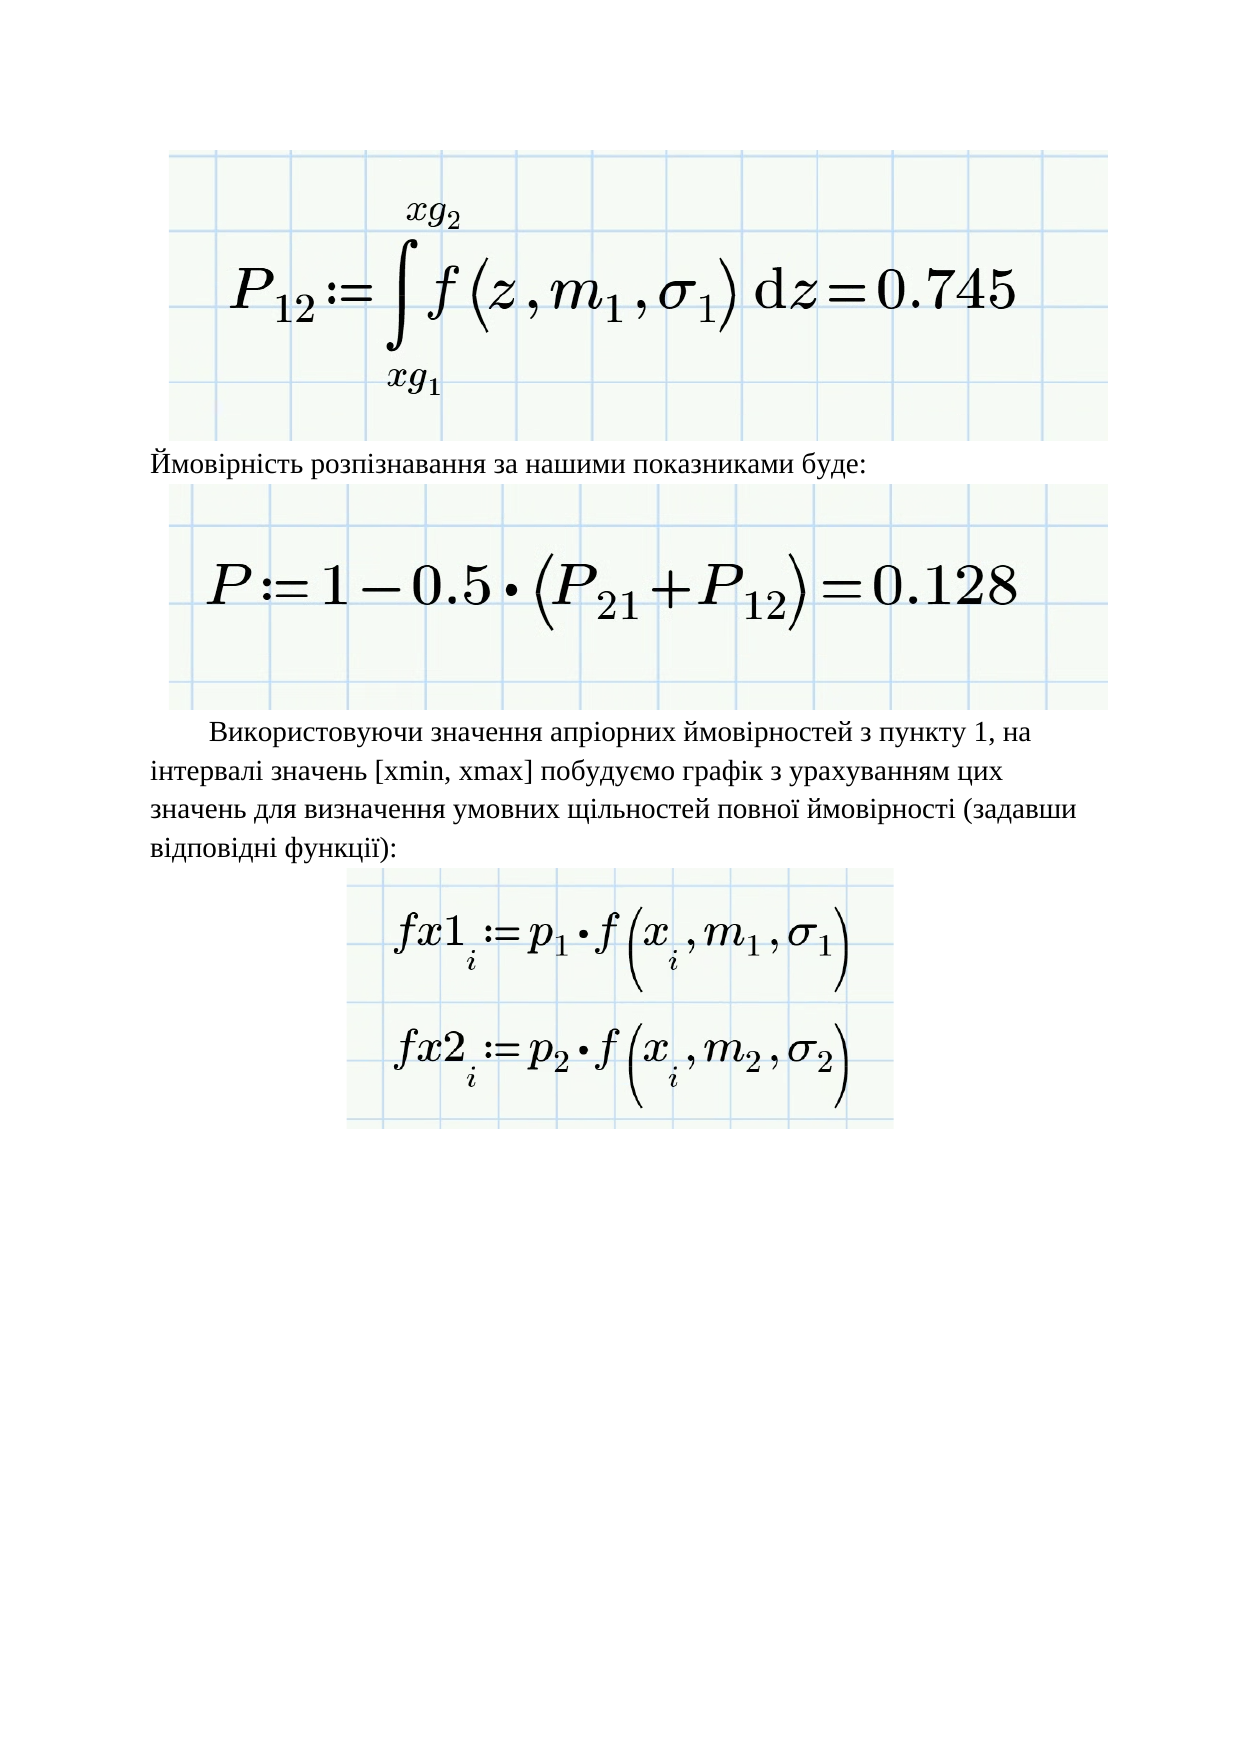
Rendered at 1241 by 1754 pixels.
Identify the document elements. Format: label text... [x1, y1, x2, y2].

list Використовуючи значення апріорних ймовірностей з пункту 1, на [150, 484, 1090, 748]
list інтервалі значень [xmin, xmax] побудуємо графік з урахуванням цих значень для визначення умовних щільностей повної ймовірності (задавши відповідні функції): [150, 753, 1090, 863]
list Ймовірність розпізнавання за нашими показниками буде: [150, 446, 1090, 479]
